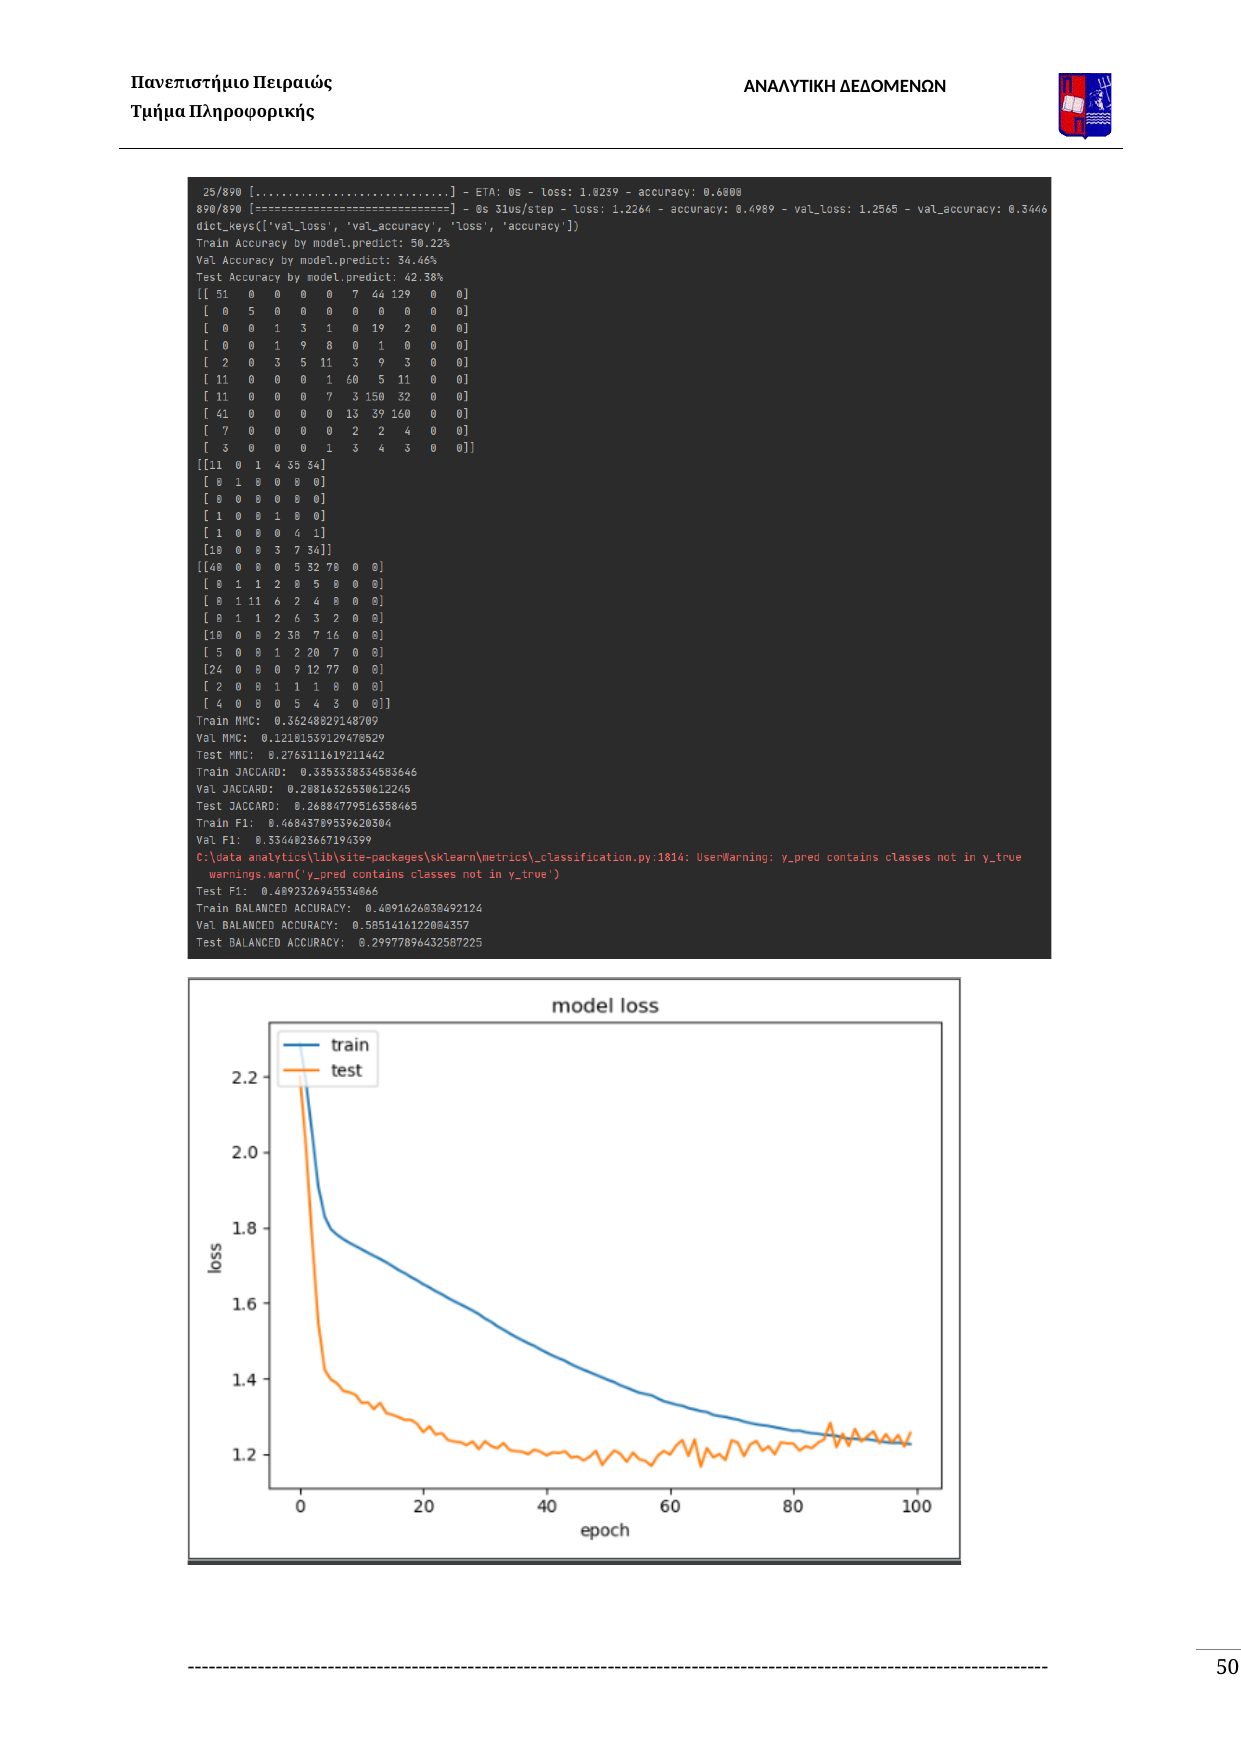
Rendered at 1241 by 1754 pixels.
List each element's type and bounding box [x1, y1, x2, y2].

picture [187, 977, 962, 1565]
picture [1058, 73, 1112, 140]
picture [187, 177, 1052, 959]
